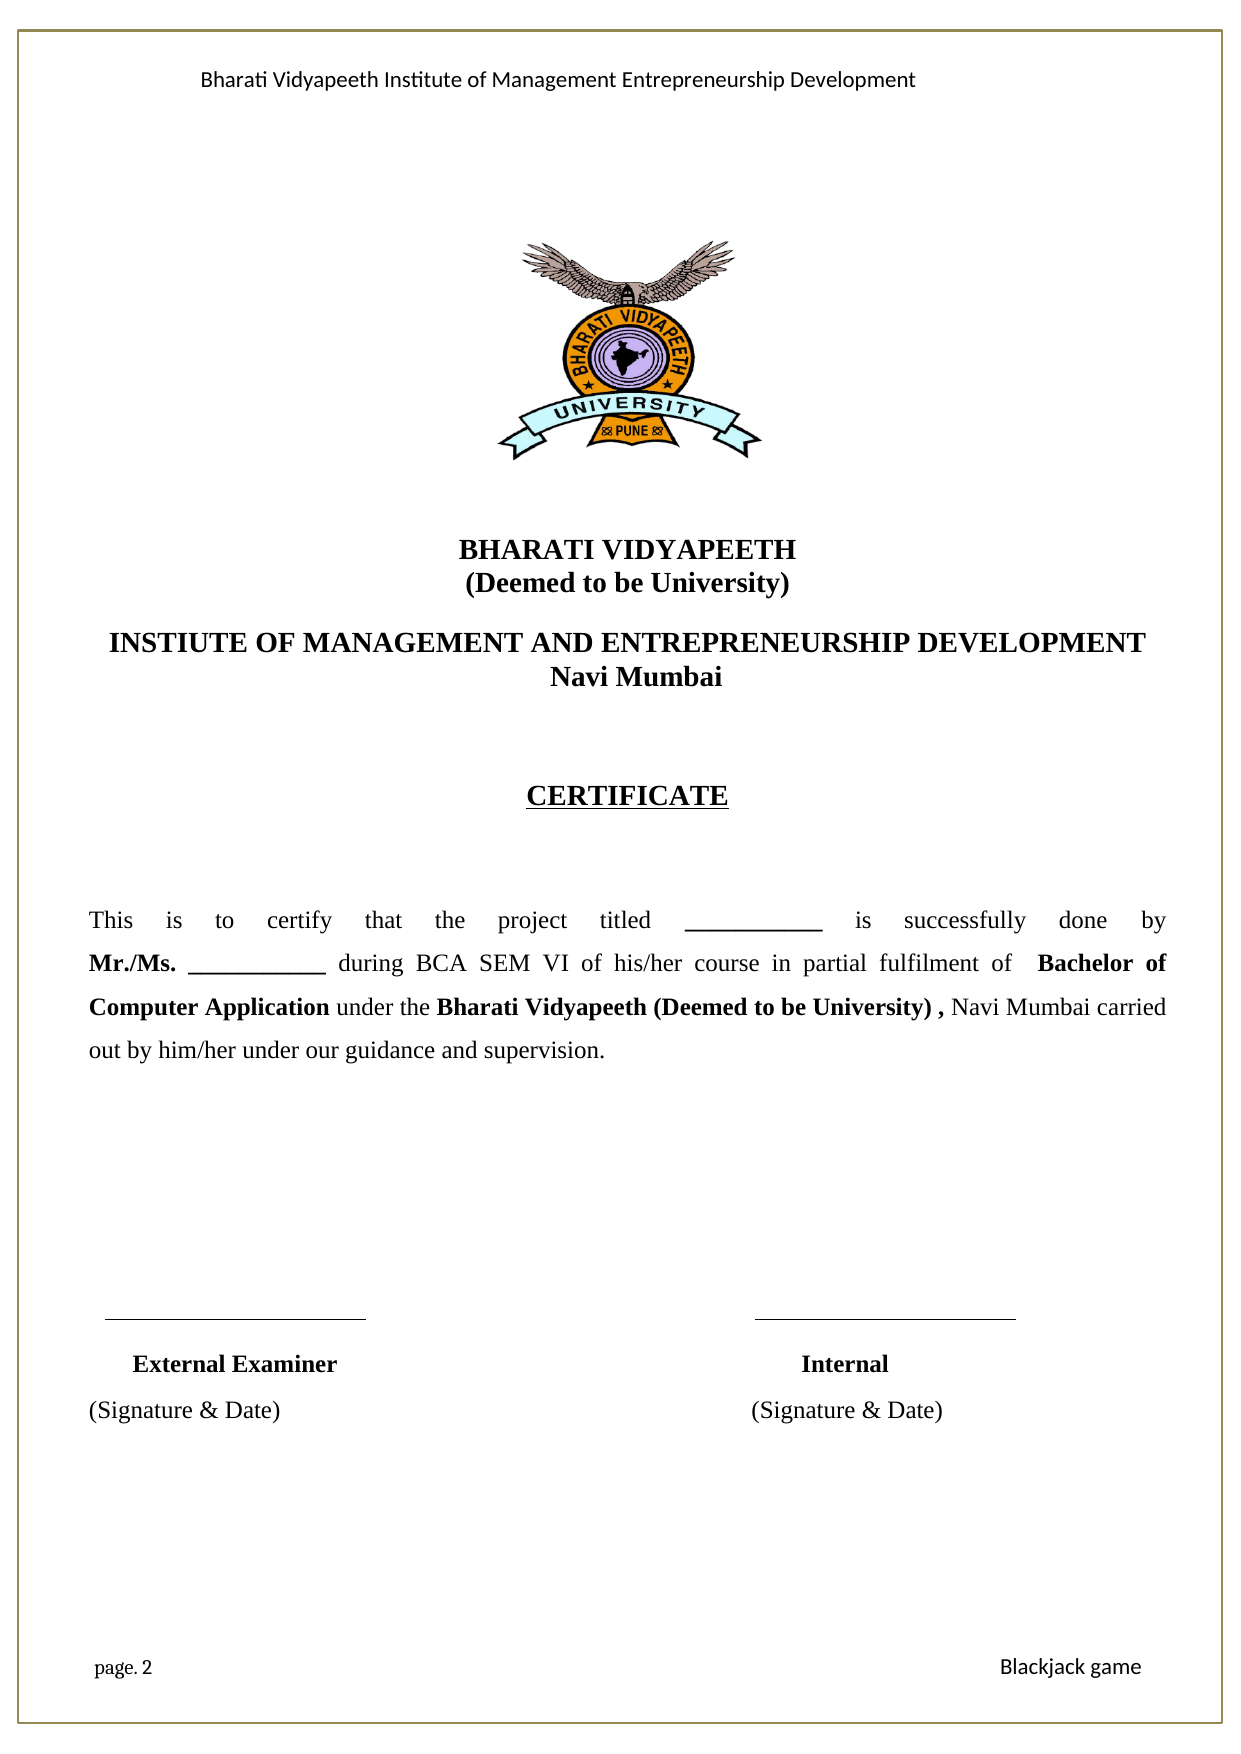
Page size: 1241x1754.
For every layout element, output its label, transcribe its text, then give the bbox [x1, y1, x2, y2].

text CERTIFICATE [89, 778, 1166, 812]
text (Signature & Date) (Signature & Date) [89, 1395, 1166, 1424]
picture [491, 233, 764, 466]
text This is to certify that the project titled ___________ is successfully done by Mr./Ms. ___________ during BCA SEM VI of his/her course in partial fulfilment of Bachelor of Computer Application under the Bharati Vidyapeeth (Deemed to be University) , Navi Mumbai carried out by him/her under our guidance and supervision. [89, 905, 1166, 1063]
text (Deemed to be University) [89, 565, 1166, 599]
text External Examiner Internal [89, 1349, 1166, 1378]
text Navi Mumbai [59, 659, 1213, 692]
text BHARATI VIDYAPEETH [89, 532, 1166, 565]
text INSTIUTE OF MANAGEMENT AND ENTREPRENEURSHIP DEVELOPMENT [89, 599, 1166, 659]
